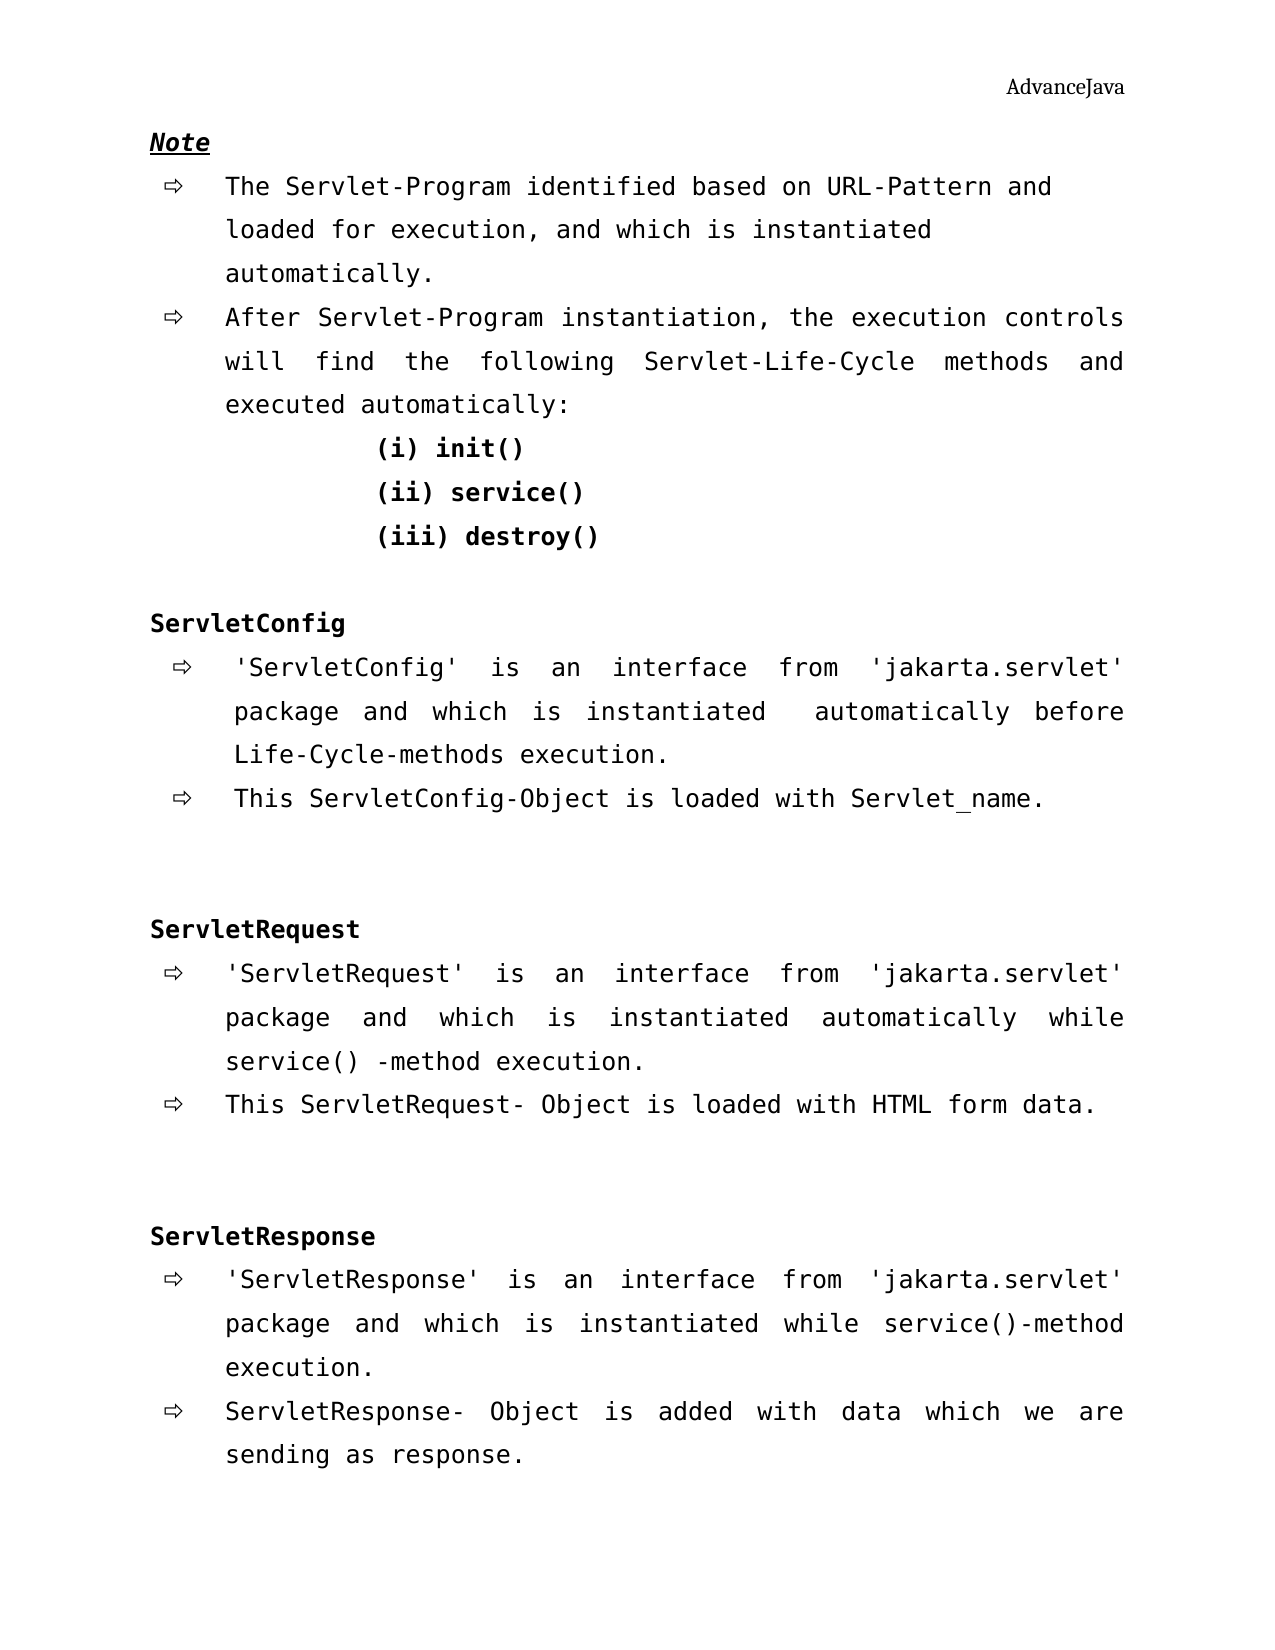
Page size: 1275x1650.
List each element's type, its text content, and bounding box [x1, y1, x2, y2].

list This ServletRequest- Object is loaded with HTML form data. [187, 1091, 1125, 1120]
list After Servlet-Program instantiation, the execution controls will find the following Servlet-Life-Cycle methods and executed automatically: [187, 303, 1125, 420]
list 'ServletResponse' is an interface from 'jakarta.servlet' package and which is instantiated while service()-method execution. [187, 1266, 1125, 1382]
list 'ServletRequest' is an interface from 'jakarta.servlet' package and which is instantiated automatically while service() -method execution. [187, 959, 1125, 1076]
text (iii) destroy() [150, 522, 1125, 551]
text (ii) service() [150, 478, 1125, 507]
text ServletResponse [150, 1222, 1125, 1251]
list 'ServletConfig' is an interface from 'jakarta.servlet' package and which is instantiated automatically before Life-Cycle-methods execution. [196, 653, 1125, 770]
text ServletRequest [150, 916, 1125, 945]
list The Servlet-Program identified based on URL-Pattern and loaded for execution, and which is instantiated automatically. [187, 172, 1125, 289]
list ServletResponse- Object is added with data which we are sending as response. [187, 1397, 1125, 1470]
text ServletConfig [150, 609, 1125, 639]
text (i) init() [150, 434, 1125, 464]
text Note [150, 128, 1125, 157]
list This ServletConfig-Object is loaded with Servlet_name. [196, 784, 1125, 814]
